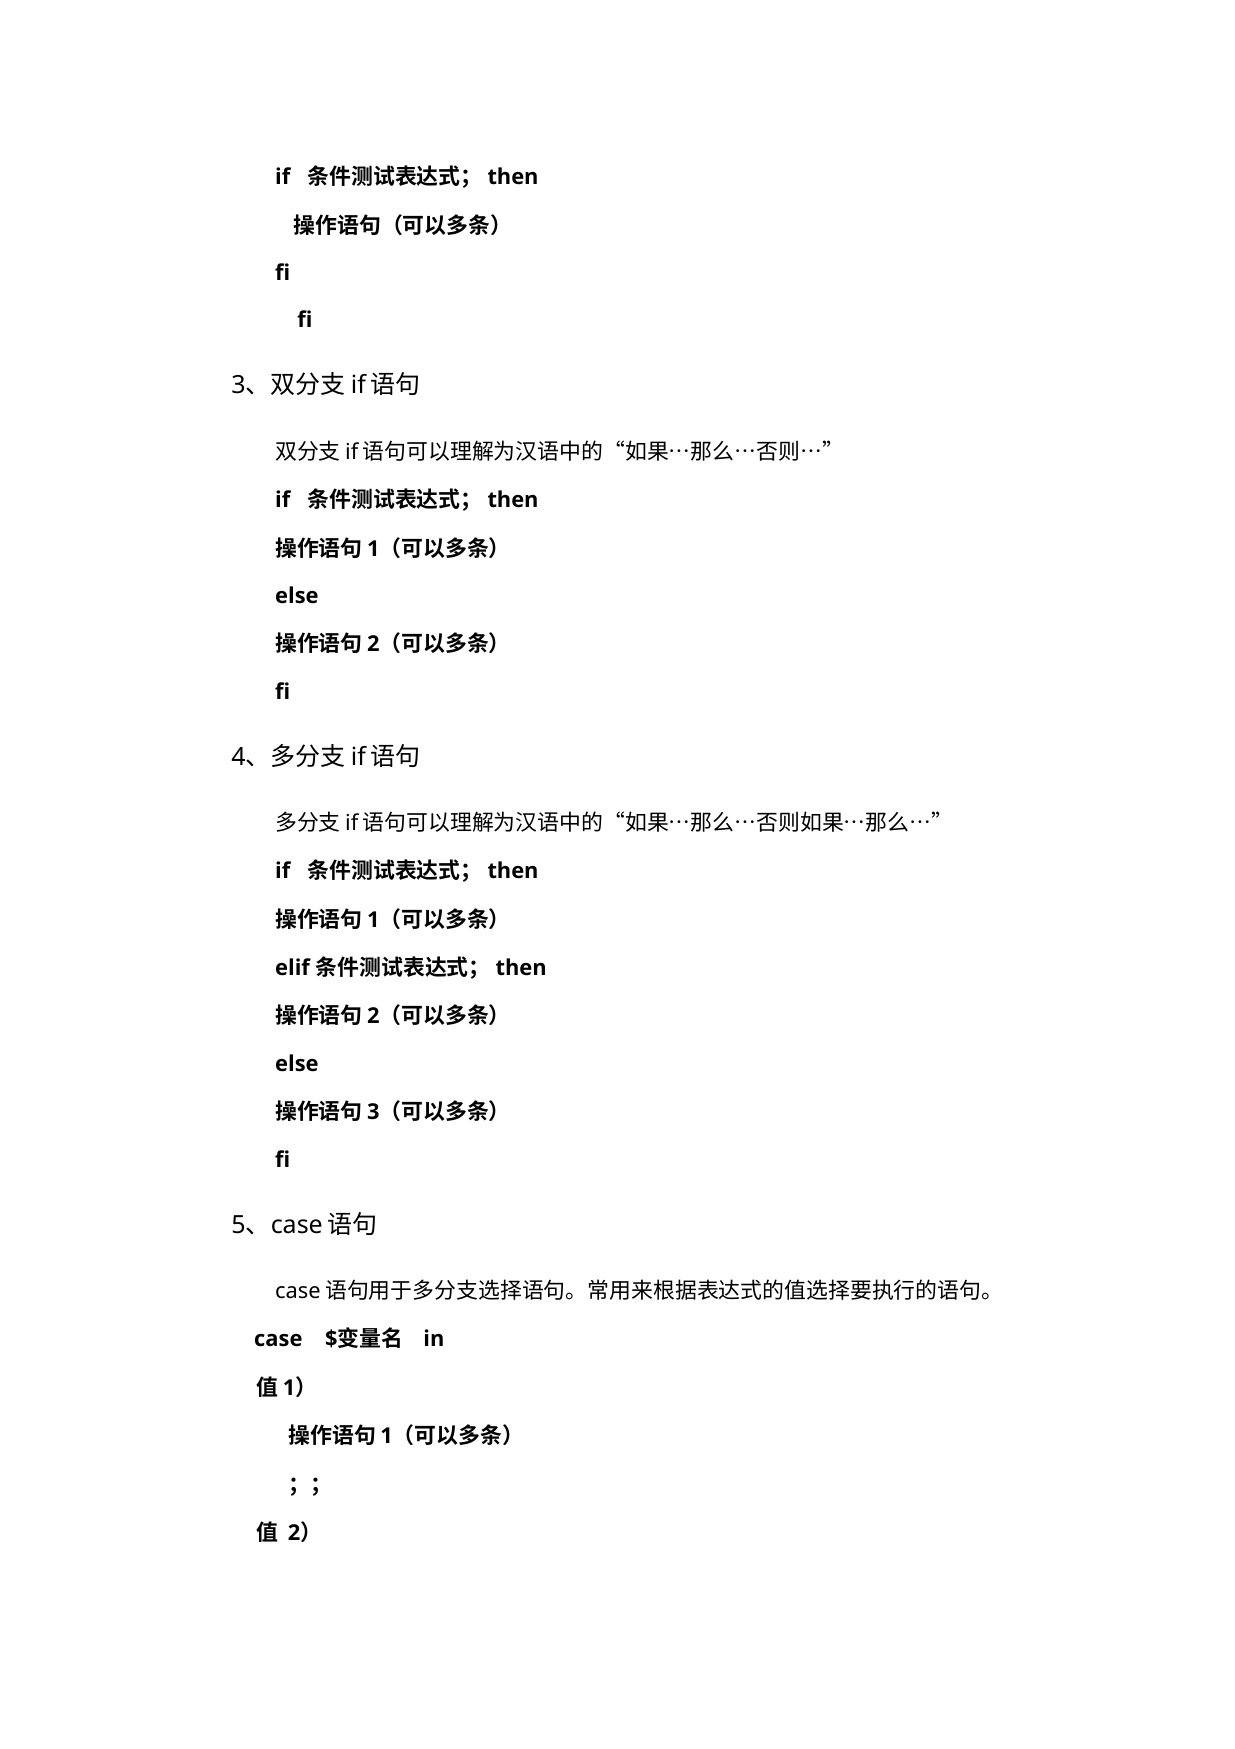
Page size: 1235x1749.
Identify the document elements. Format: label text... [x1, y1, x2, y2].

text fi [225, 256, 1047, 288]
text 操作语句3（可以多条） [187, 1094, 1047, 1126]
text 操作语句1（可以多条） [187, 1418, 1047, 1450]
text 5、case语句 [187, 1190, 1047, 1255]
text fi [231, 1142, 1047, 1175]
text 多分支if语句可以理解为汉语中的“如果…那么…否则如果…那么…” [187, 805, 1047, 837]
text 4、多分支if语句 [187, 722, 1047, 787]
text 值 2） [187, 1514, 1047, 1547]
text case语句用于多分支选择语句。常用来根据表达式的值选择要执行的语句。 [187, 1273, 1047, 1305]
text if 条件测试表达式； then [225, 159, 1047, 192]
text 双分支if语句可以理解为汉语中的“如果…那么…否则…” [187, 434, 1047, 466]
text ；； [187, 1466, 1047, 1499]
text if 条件测试表达式； then [187, 482, 1047, 514]
text 值 1） [187, 1369, 1047, 1402]
list fi [187, 303, 1047, 336]
text elif 条件测试表达式； then [231, 950, 1047, 982]
text 操作语句1（可以多条） [187, 530, 1047, 563]
text 3、双分支if语句 [187, 351, 1047, 416]
text else [231, 1047, 1047, 1079]
text 操作语句1（可以多条） [187, 902, 1047, 934]
text fi [231, 674, 1047, 707]
text if 条件测试表达式； then [187, 853, 1047, 886]
text 操作语句（可以多条） [225, 207, 1047, 240]
text 操作语句2（可以多条） [187, 626, 1047, 658]
text 操作语句2（可以多条） [187, 998, 1047, 1031]
text else [231, 579, 1047, 611]
text case $变量名 in [187, 1321, 1047, 1354]
